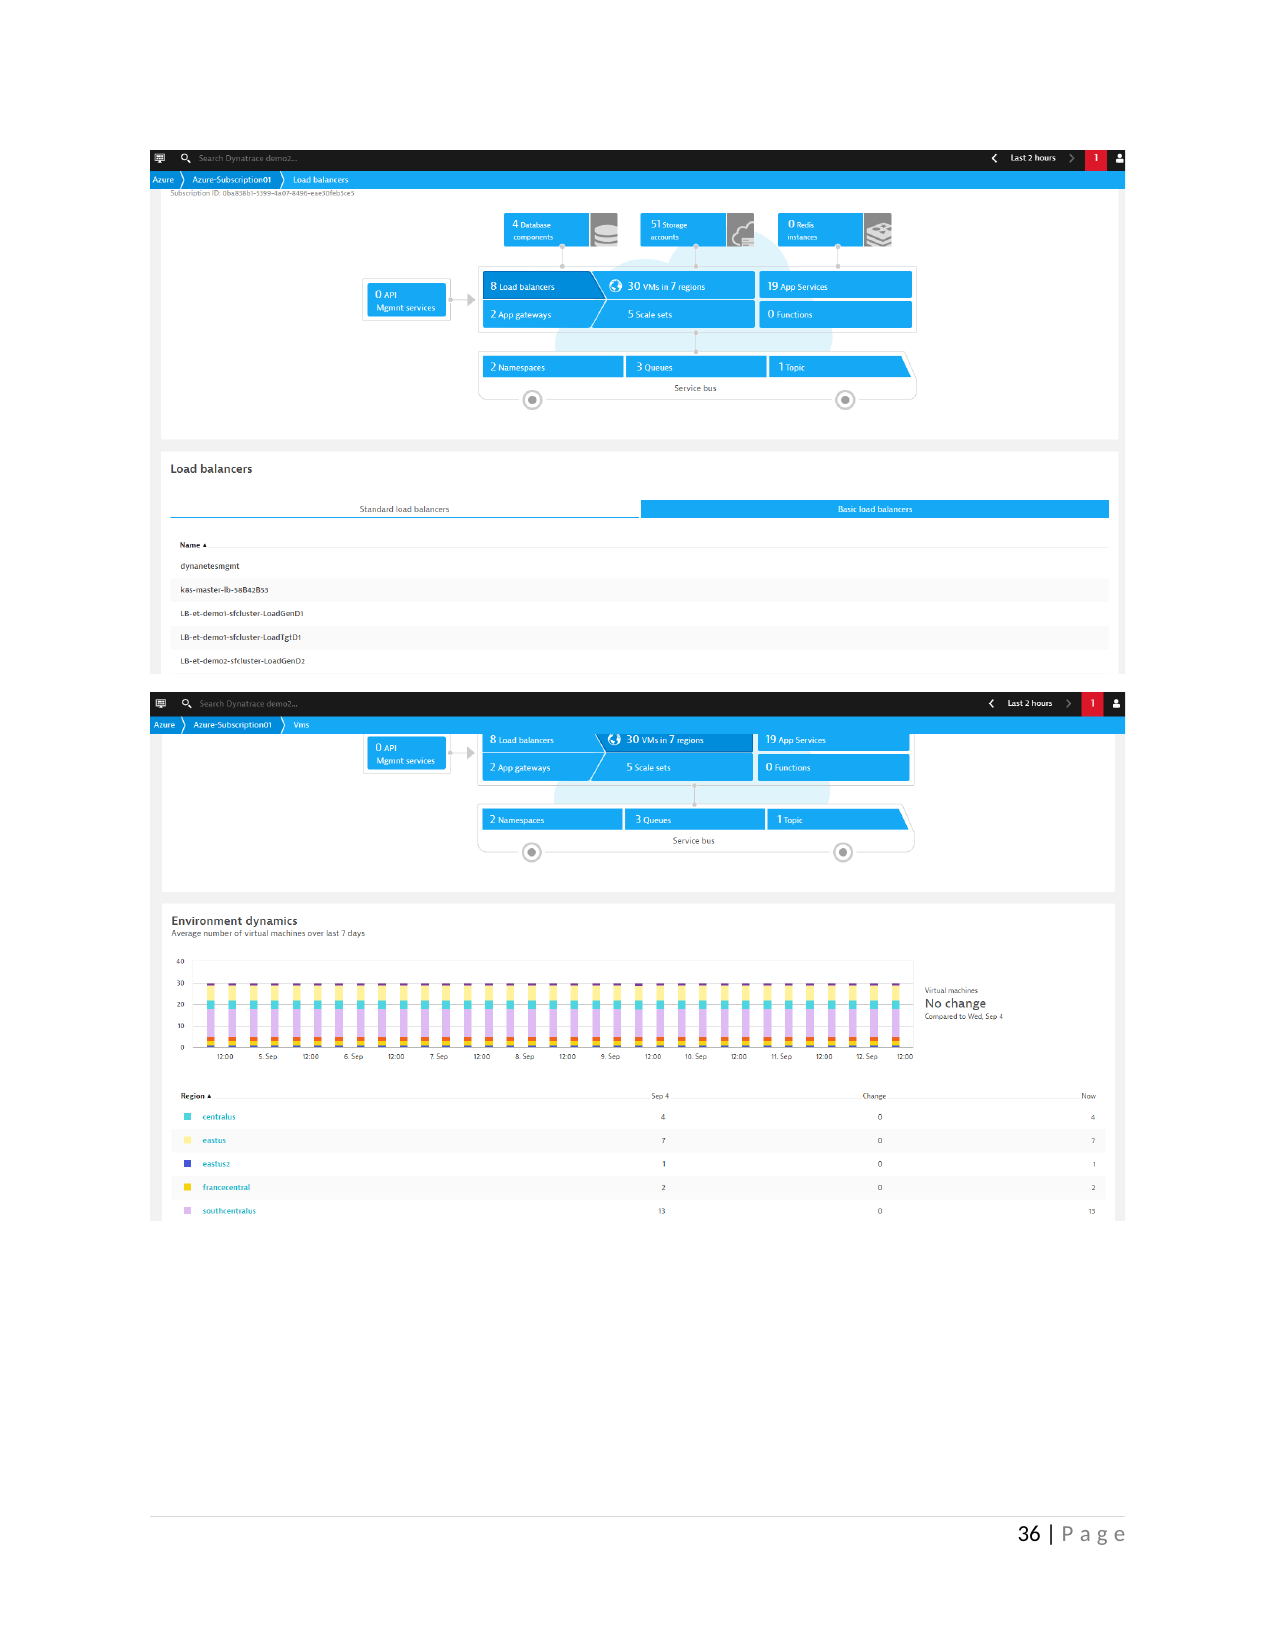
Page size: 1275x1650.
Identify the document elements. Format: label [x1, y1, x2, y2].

picture [150, 692, 1125, 1221]
picture [150, 150, 1125, 674]
